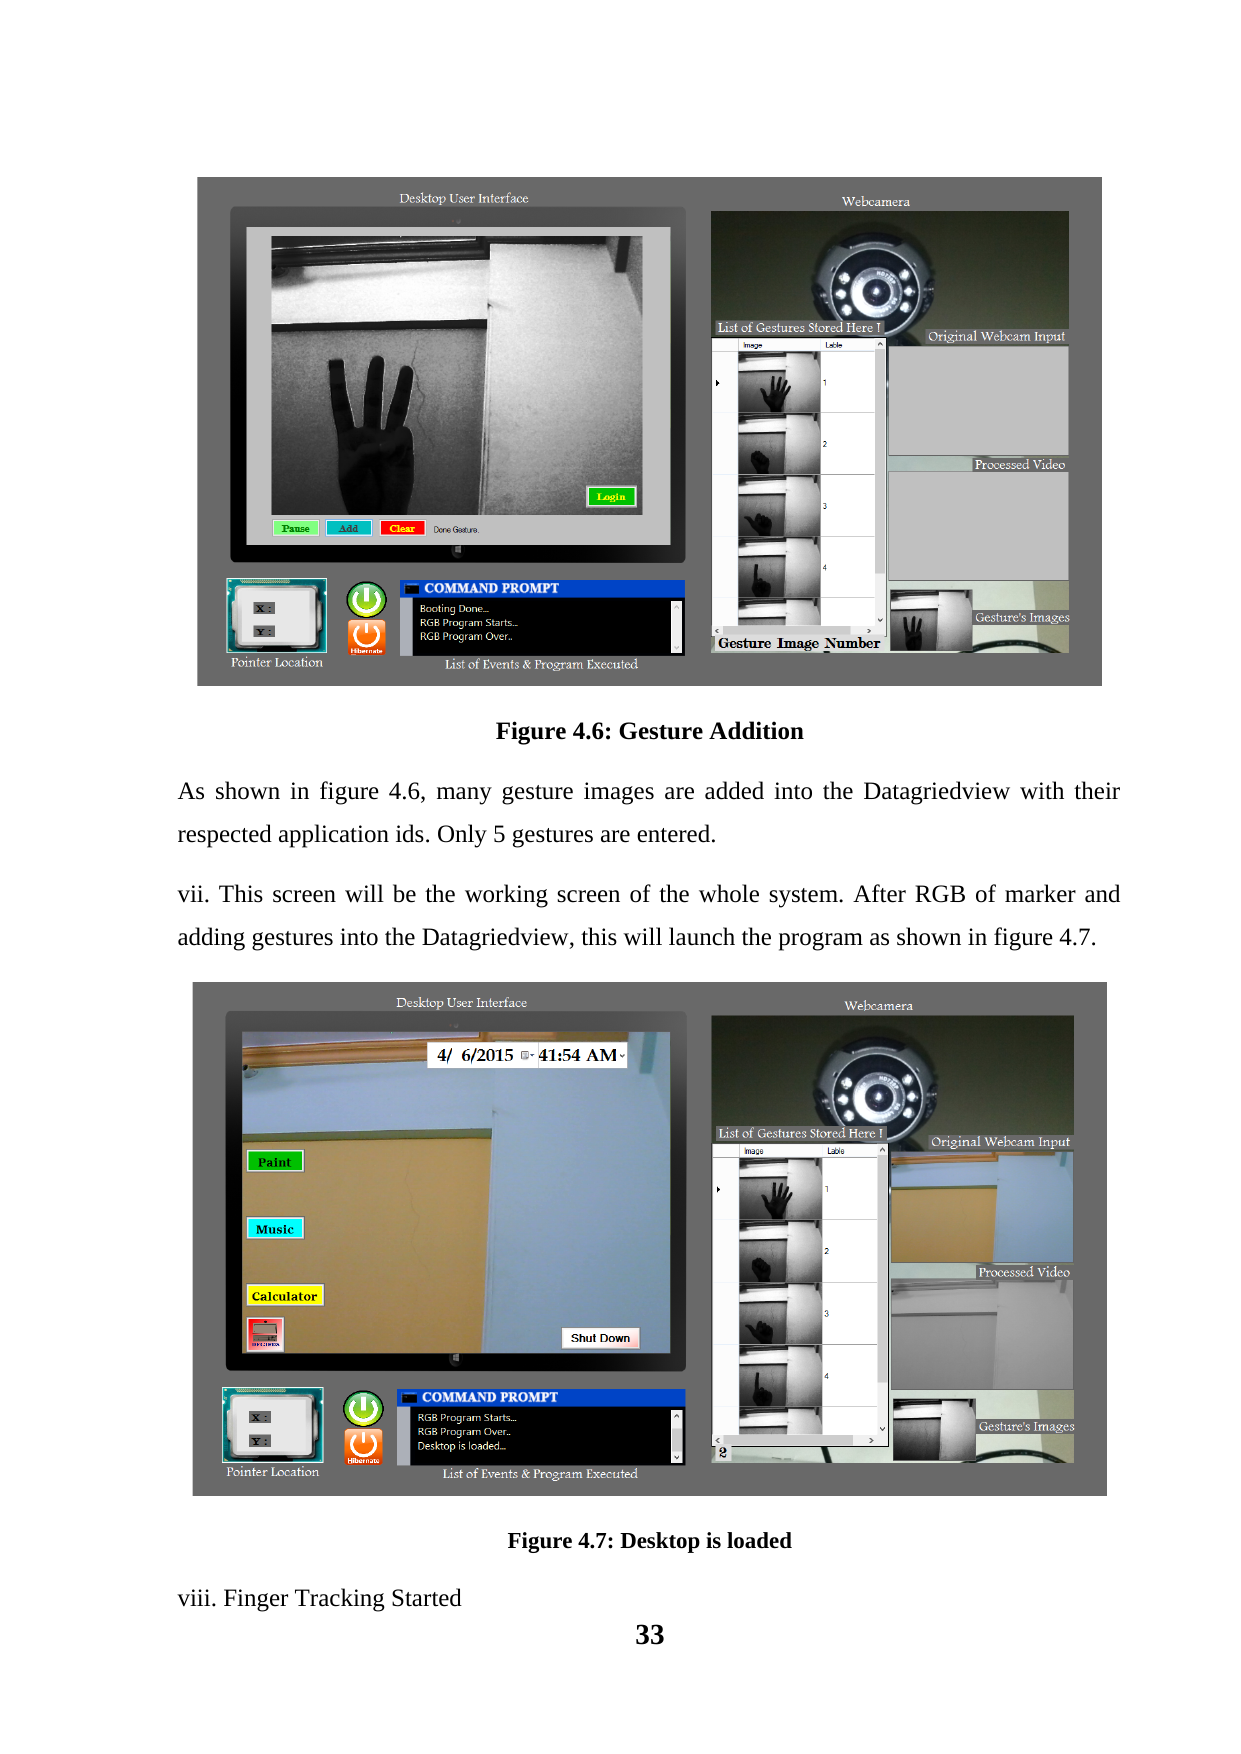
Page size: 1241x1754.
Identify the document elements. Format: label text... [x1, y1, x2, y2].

text vii. This screen will be the working screen of the whole system. After RGB of marker and adding gestures into the Datagriedview, this will launch the program as shown in figure 4.7. [177, 879, 1122, 951]
picture [192, 982, 1107, 1496]
text viii. Finger Tracking Started [177, 1583, 1122, 1612]
picture [197, 177, 1102, 686]
text As shown in figure 4.6, many gesture images are added into the Datagriedview with their respected application ids. Only 5 gestures are entered. [177, 776, 1122, 848]
text Figure 4.6: Gesture Addition [177, 716, 1122, 745]
text Figure 4.7: Desktop is loaded [177, 1527, 1122, 1553]
